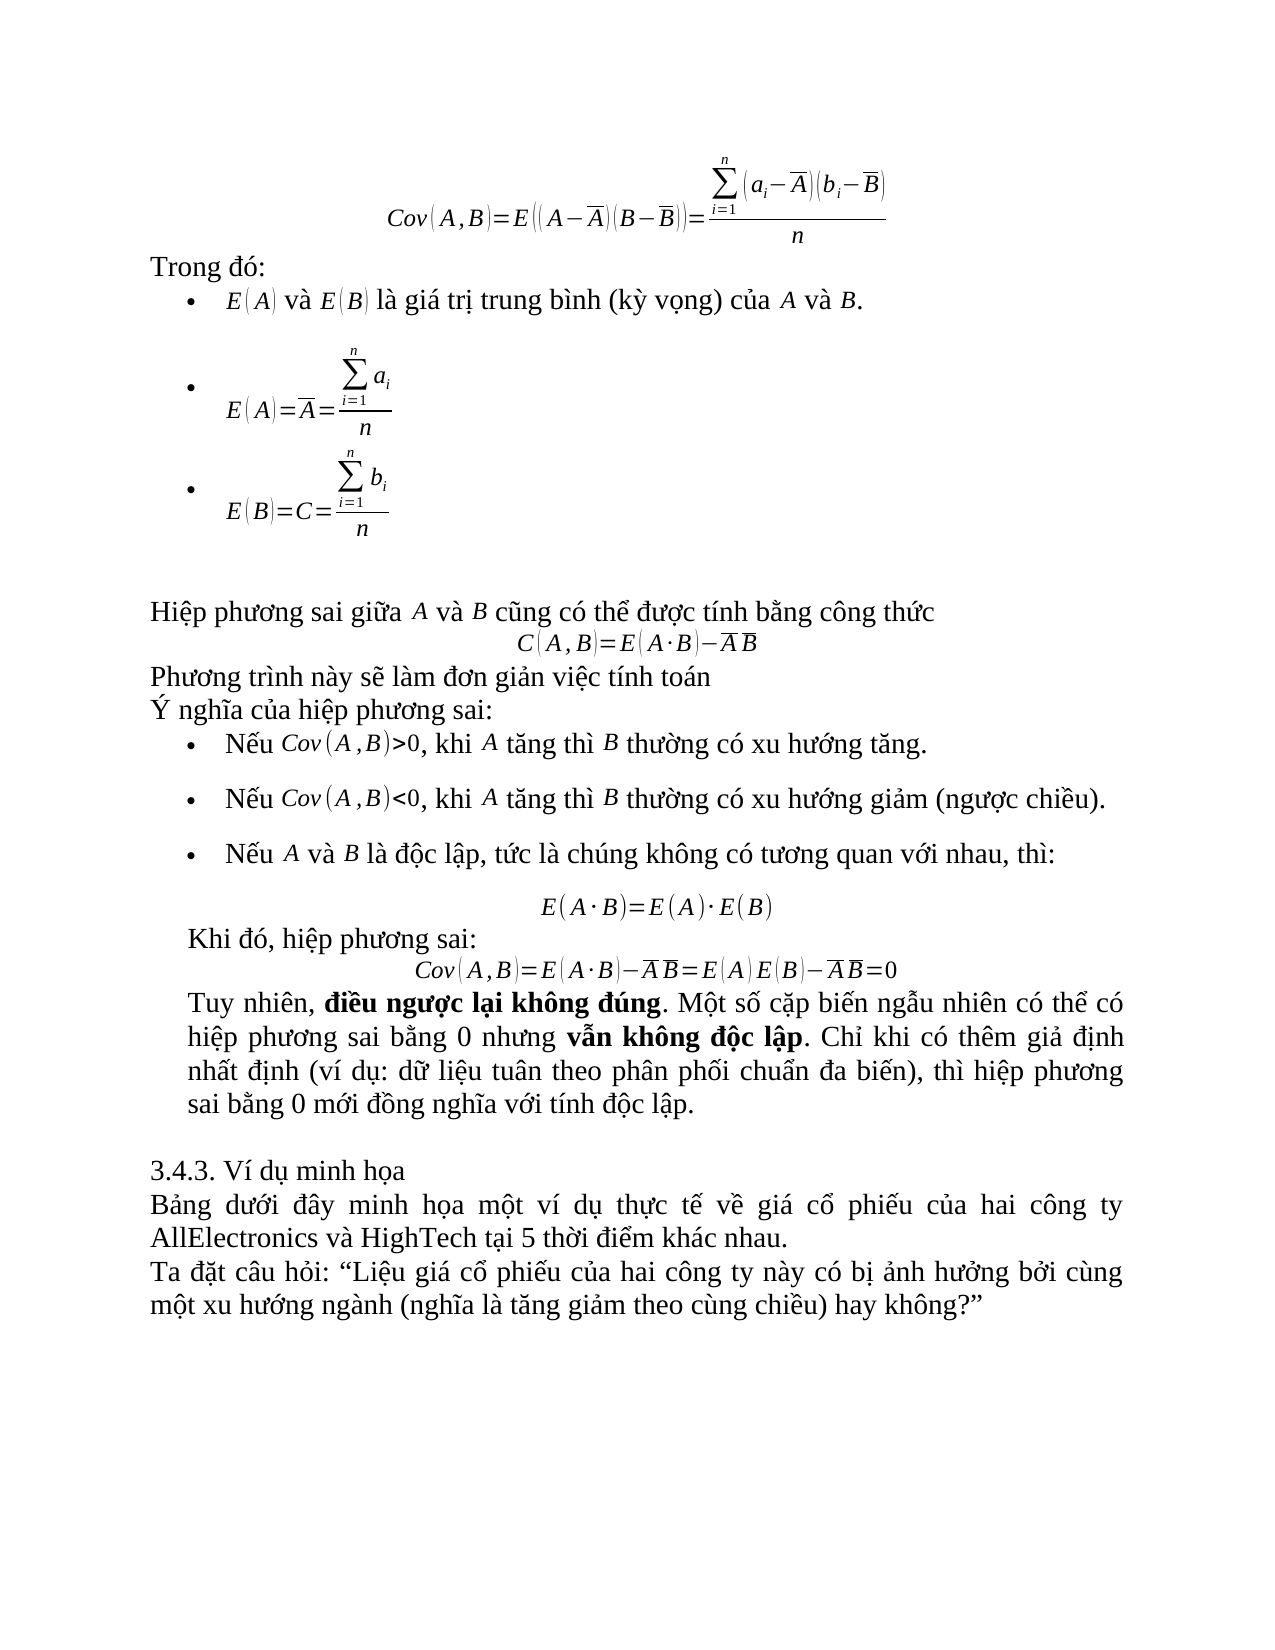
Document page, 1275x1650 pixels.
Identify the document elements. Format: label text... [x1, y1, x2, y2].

text Ta đặt câu hỏi: “Liệu giá cổ phiếu của hai công ty này có bị ảnh hưởng bởi cùng một xu hướng ngành (nghĩa là tăng giảm theo cùng chiều) hay không?” [150, 1254, 1125, 1321]
text Bảng dưới đây minh họa một ví dụ thực tế về giá cổ phiếu của hai công ty AllElectronics và HighTech tại 5 thời điểm khác nhau. [150, 1187, 1125, 1254]
text Phương trình này sẽ làm đơn giản việc tính toán [150, 659, 1125, 692]
list và là giá trị trung bình (kỳ vọng) của và . [187, 282, 1125, 320]
text Trong đó: [150, 249, 1125, 282]
text 3.4.3. Ví dụ minh họa [150, 1153, 1125, 1187]
text Khi đó, hiệp phương sai: [187, 921, 1125, 955]
list Nếu , khi tăng thì thường có xu hướng giảm (ngược chiều). [187, 781, 1125, 814]
text Hiệp phương sai giữa và cũng có thể được tính bằng công thức [150, 594, 1125, 628]
list Nếu , khi tăng thì thường có xu hướng tăng. [187, 726, 1125, 759]
text Tuy nhiên, điều ngược lại không đúng. Một số cặp biến ngẫu nhiên có thể có hiệp phương sai bằng 0 nhưng vẫn không độc lập. Chỉ khi có thêm giả định nhất định (ví dụ: dữ liệu tuân theo phân phối chuẩn đa biến), thì hiệp phương sai bằng 0 mới đồng nghĩa với tính độc lập. [187, 986, 1125, 1120]
text Ý nghĩa của hiệp phương sai: [150, 692, 1125, 726]
list Nếu và là độc lập, tức là chúng không có tương quan với nhau, thì: [187, 836, 1125, 870]
